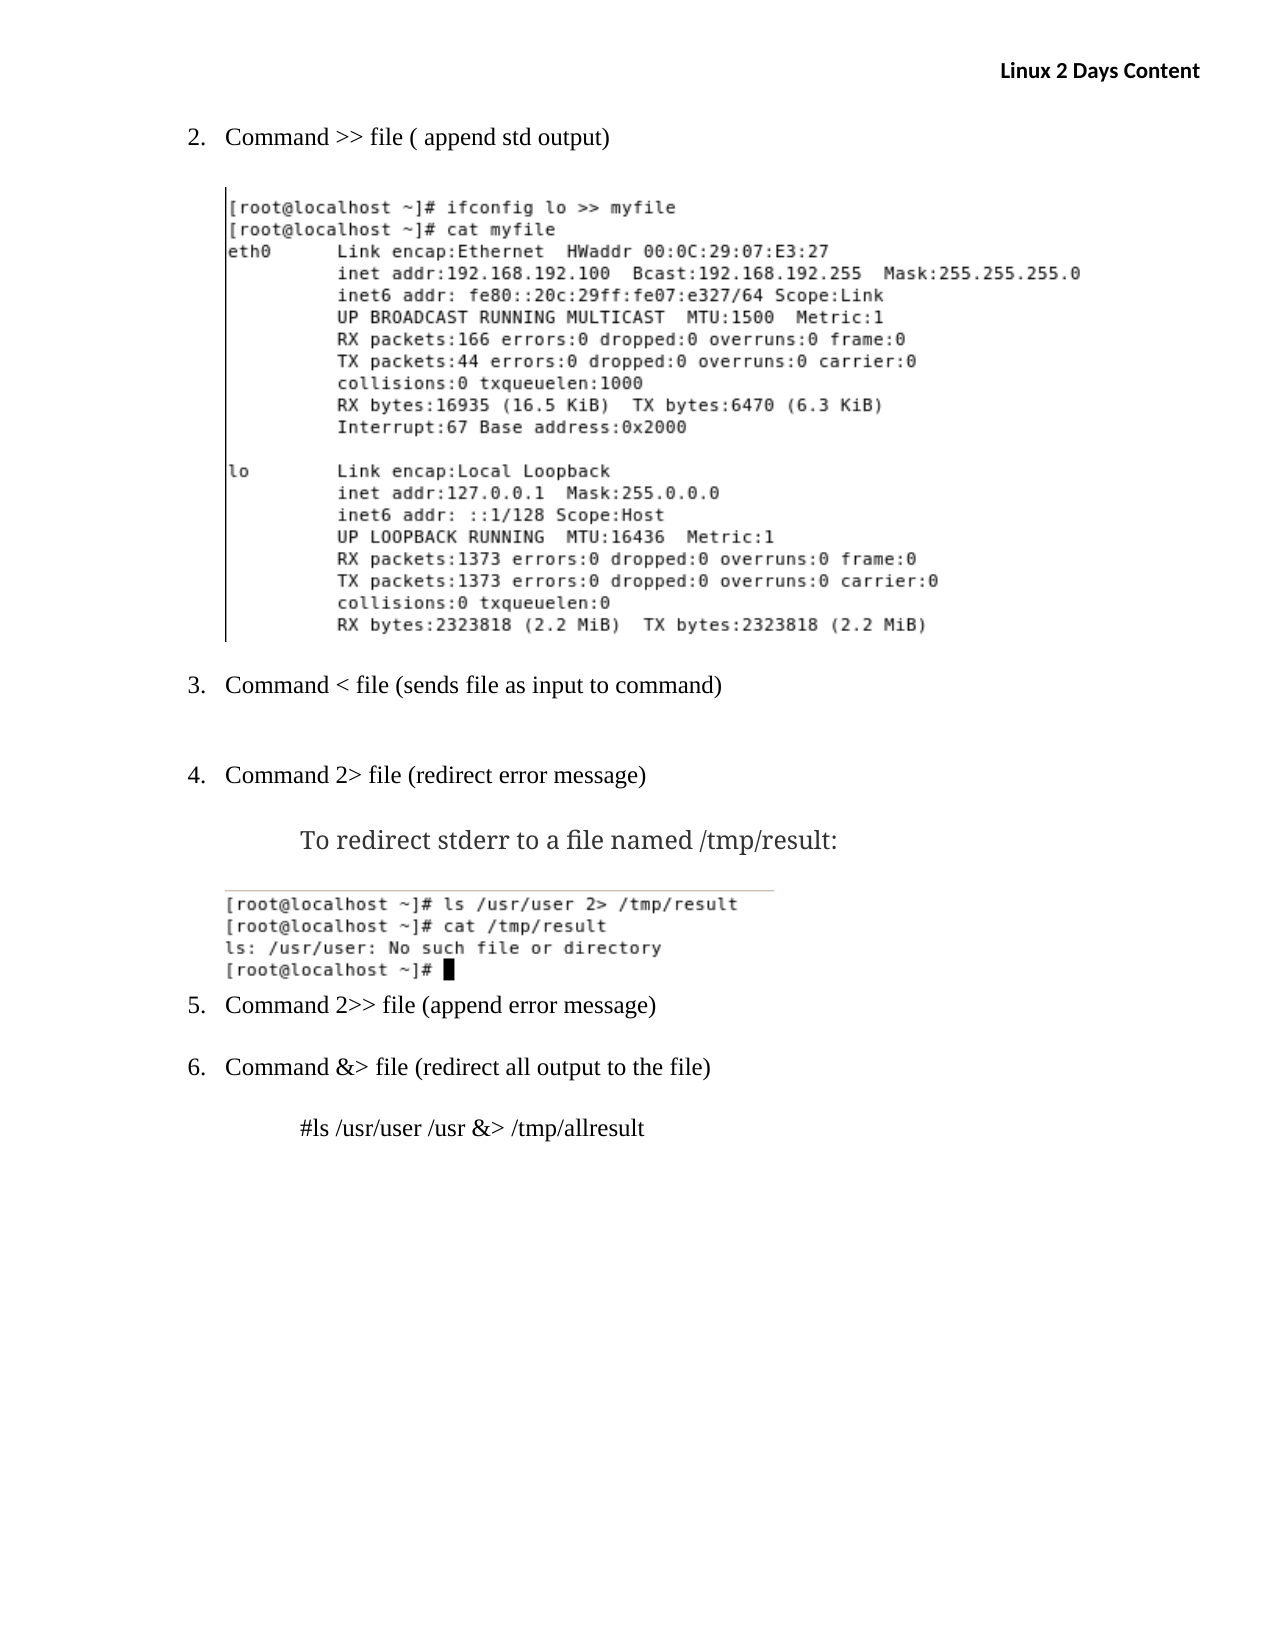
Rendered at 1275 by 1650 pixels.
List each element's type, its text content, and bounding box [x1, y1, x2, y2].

list Command 2> file (redirect error message) [187, 761, 1200, 789]
picture [225, 187, 1104, 642]
list Command < file (sends file as input to command) [187, 670, 1200, 699]
list #ls /usr/user /usr &> /tmp/allresult [225, 1113, 1200, 1142]
list Command 2>> file (append error message) [187, 990, 1200, 1019]
picture [225, 890, 775, 990]
list Command >> file ( append std output) [187, 122, 1200, 151]
list Command &> file (redirect all output to the file) [187, 1052, 1200, 1080]
